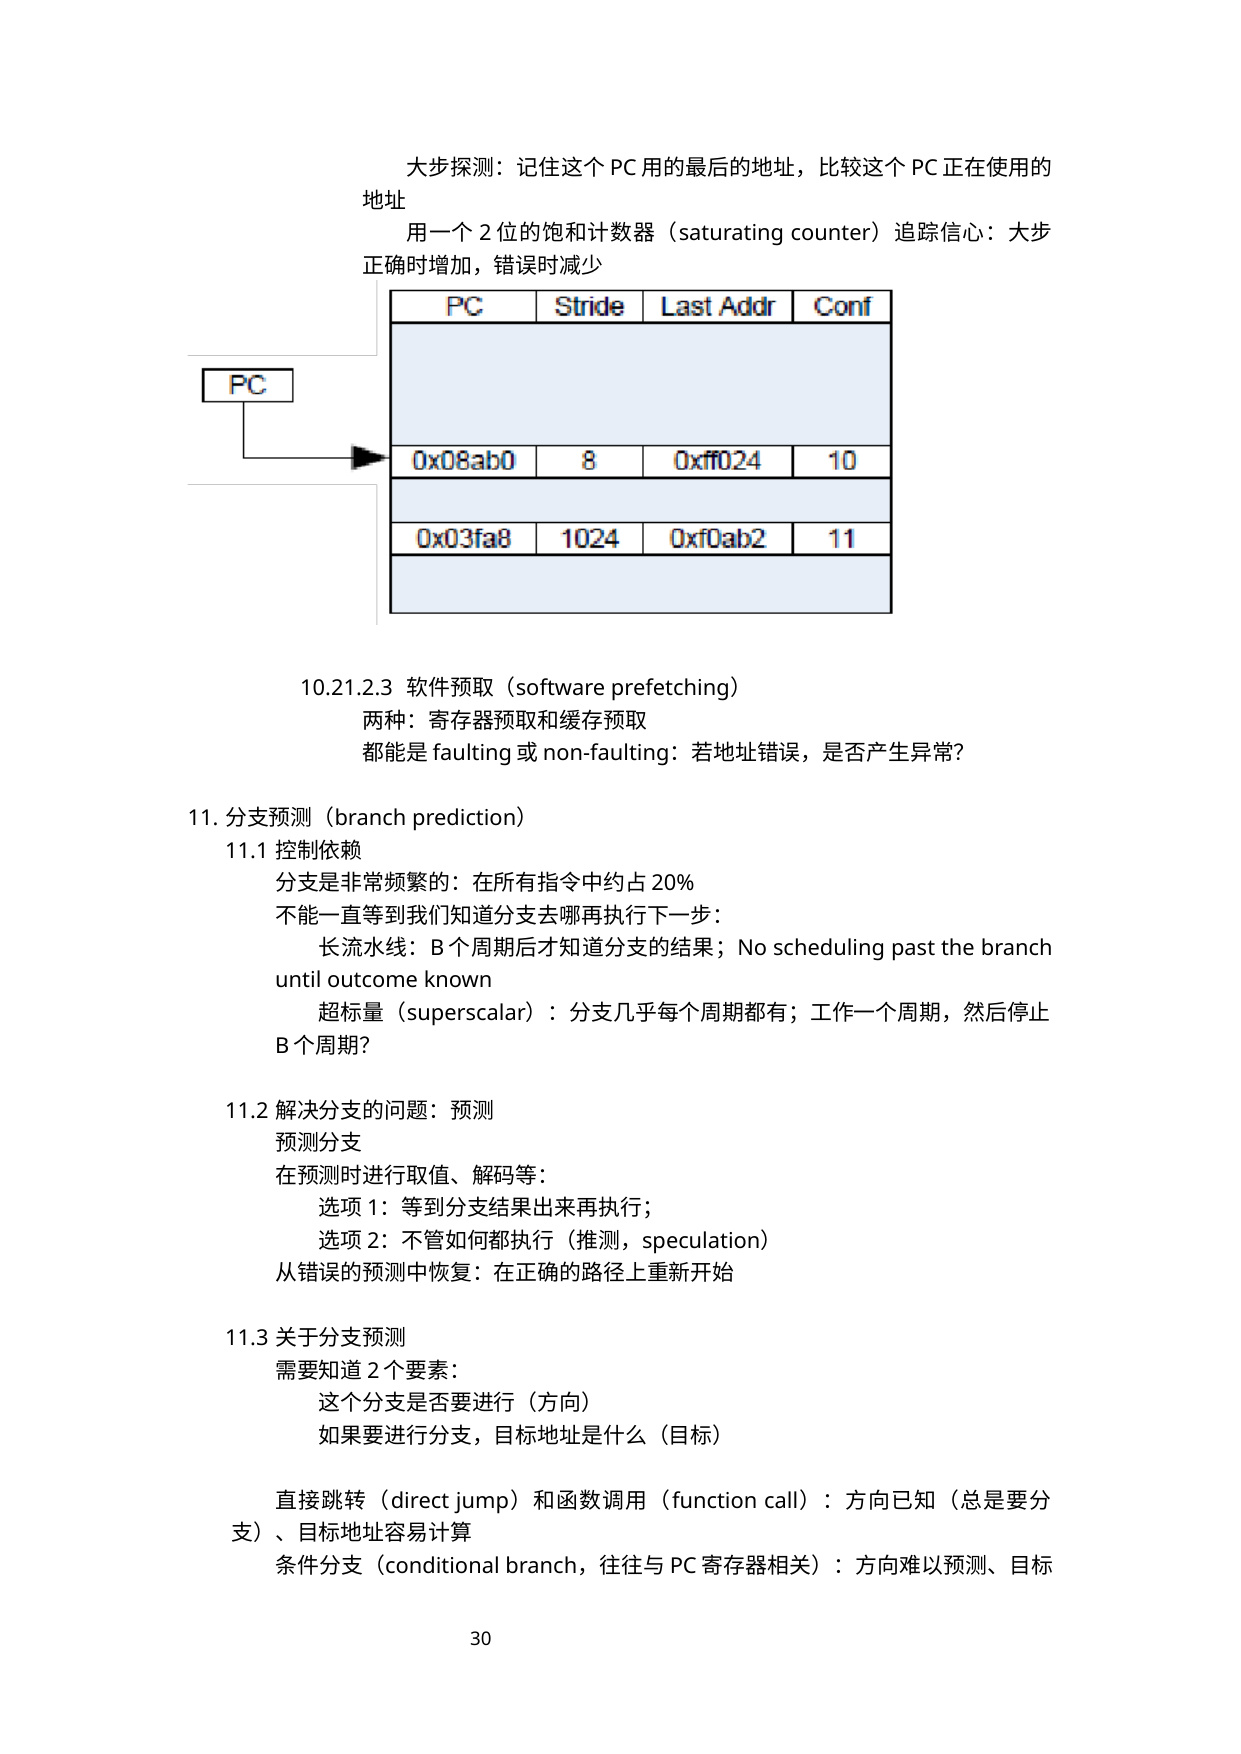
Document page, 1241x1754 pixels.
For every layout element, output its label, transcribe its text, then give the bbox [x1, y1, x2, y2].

list 选项2：不管如何都执行（推测，speculation） [275, 1222, 1053, 1255]
list 两种：寄存器预取和缓存预取 [319, 702, 1053, 735]
list 这个分支是否要进行（方向） [275, 1385, 1053, 1417]
picture [187, 280, 901, 625]
list 从错误的预测中恢复：在正确的路径上重新开始 [231, 1255, 1053, 1287]
list 解决分支的问题：预测 [225, 1092, 1053, 1125]
list 分支预测（branch prediction） [187, 800, 1053, 832]
list 用一个2位的饱和计数器（saturating counter）追踪信心：大步正确时增加，错误时减少 [362, 215, 1053, 280]
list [231, 1547, 1053, 1580]
list 如果要进行分支，目标地址是什么（目标） [275, 1417, 1053, 1450]
list 分支是非常频繁的：在所有指令中约占20% [231, 865, 1053, 897]
list 选项1：等到分支结果出来再执行； [275, 1190, 1053, 1222]
list 超标量（superscalar）：分支几乎每个周期都有；工作一个周期，然后停止B个周期？ [275, 995, 1053, 1060]
list 软件预取（software prefetching） [300, 670, 1053, 702]
list 直接跳转（direct jump）和函数调用（function call）：方向已知（总是要分支）、目标地址容易计算 [231, 1482, 1053, 1547]
list 需要知道2个要素： [231, 1352, 1053, 1385]
list 控制依赖 [225, 832, 1053, 865]
list 在预测时进行取值、解码等： [231, 1157, 1053, 1190]
list 关于分支预测 [225, 1320, 1053, 1352]
list 不能一直等到我们知道分支去哪再执行下一步： [231, 897, 1053, 930]
list 长流水线：B个周期后才知道分支的结果；No scheduling past the branch until outcome known [275, 930, 1053, 995]
list 预测分支 [231, 1125, 1053, 1157]
list 都能是faulting或non-faulting：若地址错误，是否产生异常？ [319, 735, 1053, 767]
list 大步探测：记住这个PC用的最后的地址，比较这个PC正在使用的地址 [362, 150, 1053, 215]
